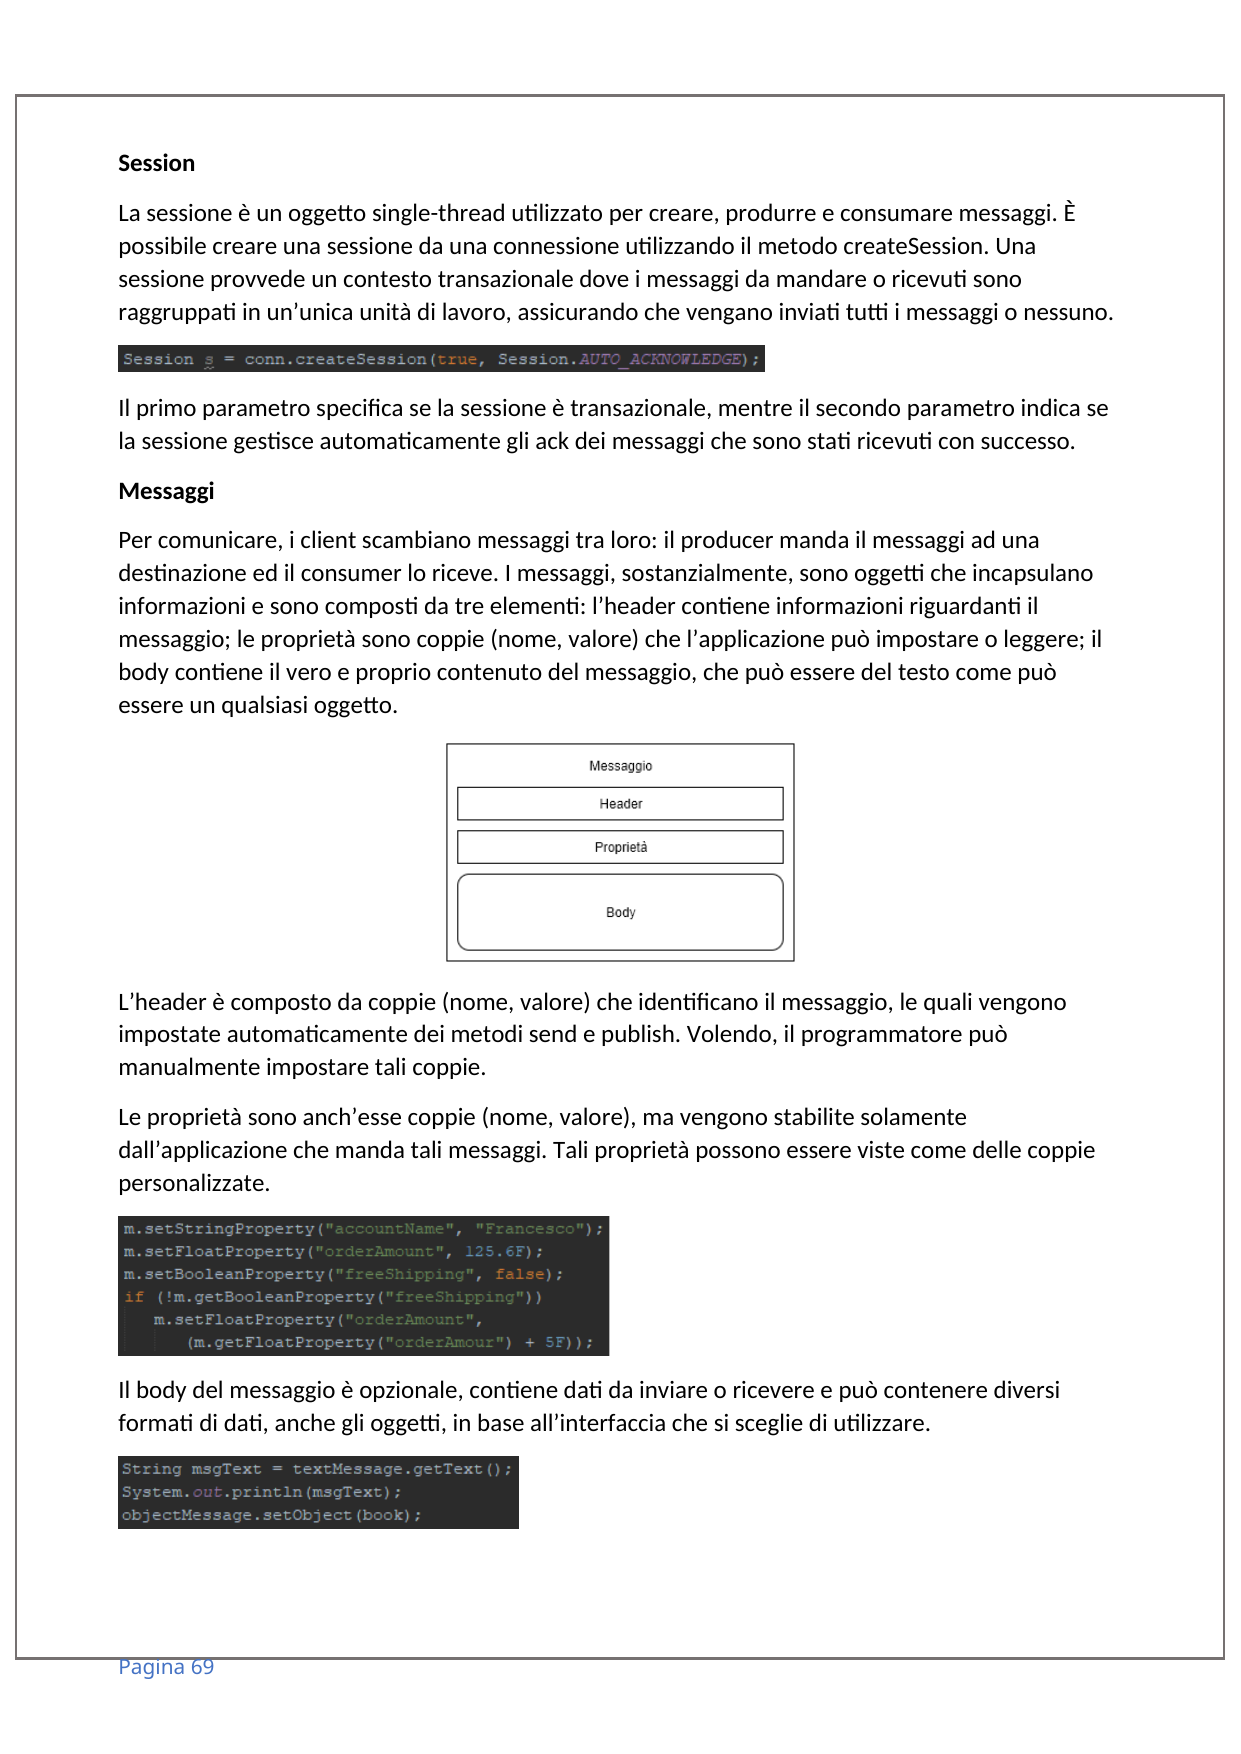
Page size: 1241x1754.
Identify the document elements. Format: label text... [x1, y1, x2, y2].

picture [118, 345, 765, 372]
text Il body del messaggio è opzionale, contiene dati da inviare o ricevere e può contenere diversi formati di dati, anche gli oggetti, in base all’interfaccia che si sceglie di utilizzare. [118, 1374, 1122, 1438]
text Le proprietà sono anch’esse coppie (nome, valore), ma vengono stabilite solamente dall’applicazione che manda tali messaggi. Tali proprietà possono essere viste come delle coppie personalizzate. [118, 1101, 1122, 1197]
text La sessione è un oggetto single-thread utilizzato per creare, produrre e consumare messaggi. È possibile creare una sessione da una connessione utilizzando il metodo createSession. Una sessione provvede un contesto transazionale dove i messaggi da mandare o ricevuti sono raggruppati in un’unica unità di lavoro, assicurando che vengano inviati tutti i messaggi o nessuno. [118, 197, 1122, 326]
text Messaggi [118, 475, 1122, 505]
text Session [118, 148, 1122, 178]
picture [441, 738, 800, 967]
text Il primo parametro specifica se la sessione è transazionale, mentre il secondo parametro indica se la sessione gestisce automaticamente gli ack dei messaggi che sono stati ricevuti con successo. [118, 392, 1122, 456]
picture [118, 1216, 610, 1356]
picture [118, 1456, 519, 1529]
text Per comunicare, i client scambiano messaggi tra loro: il producer manda il messaggi ad una destinazione ed il consumer lo riceve. I messaggi, sostanzialmente, sono oggetti che incapsulano informazioni e sono composti da tre elementi: l’header contiene informazioni riguardanti il messaggio; le proprietà sono coppie (nome, valore) che l’applicazione può impostare o leggere; il body contiene il vero e proprio contenuto del messaggio, che può essere del testo come può essere un qualsiasi oggetto. [118, 524, 1122, 719]
text L’header è composto da coppie (nome, valore) che identificano il messaggio, le quali vengono impostate automaticamente dei metodi send e publish. Volendo, il programmatore può manualmente impostare tali coppie. [118, 986, 1122, 1082]
